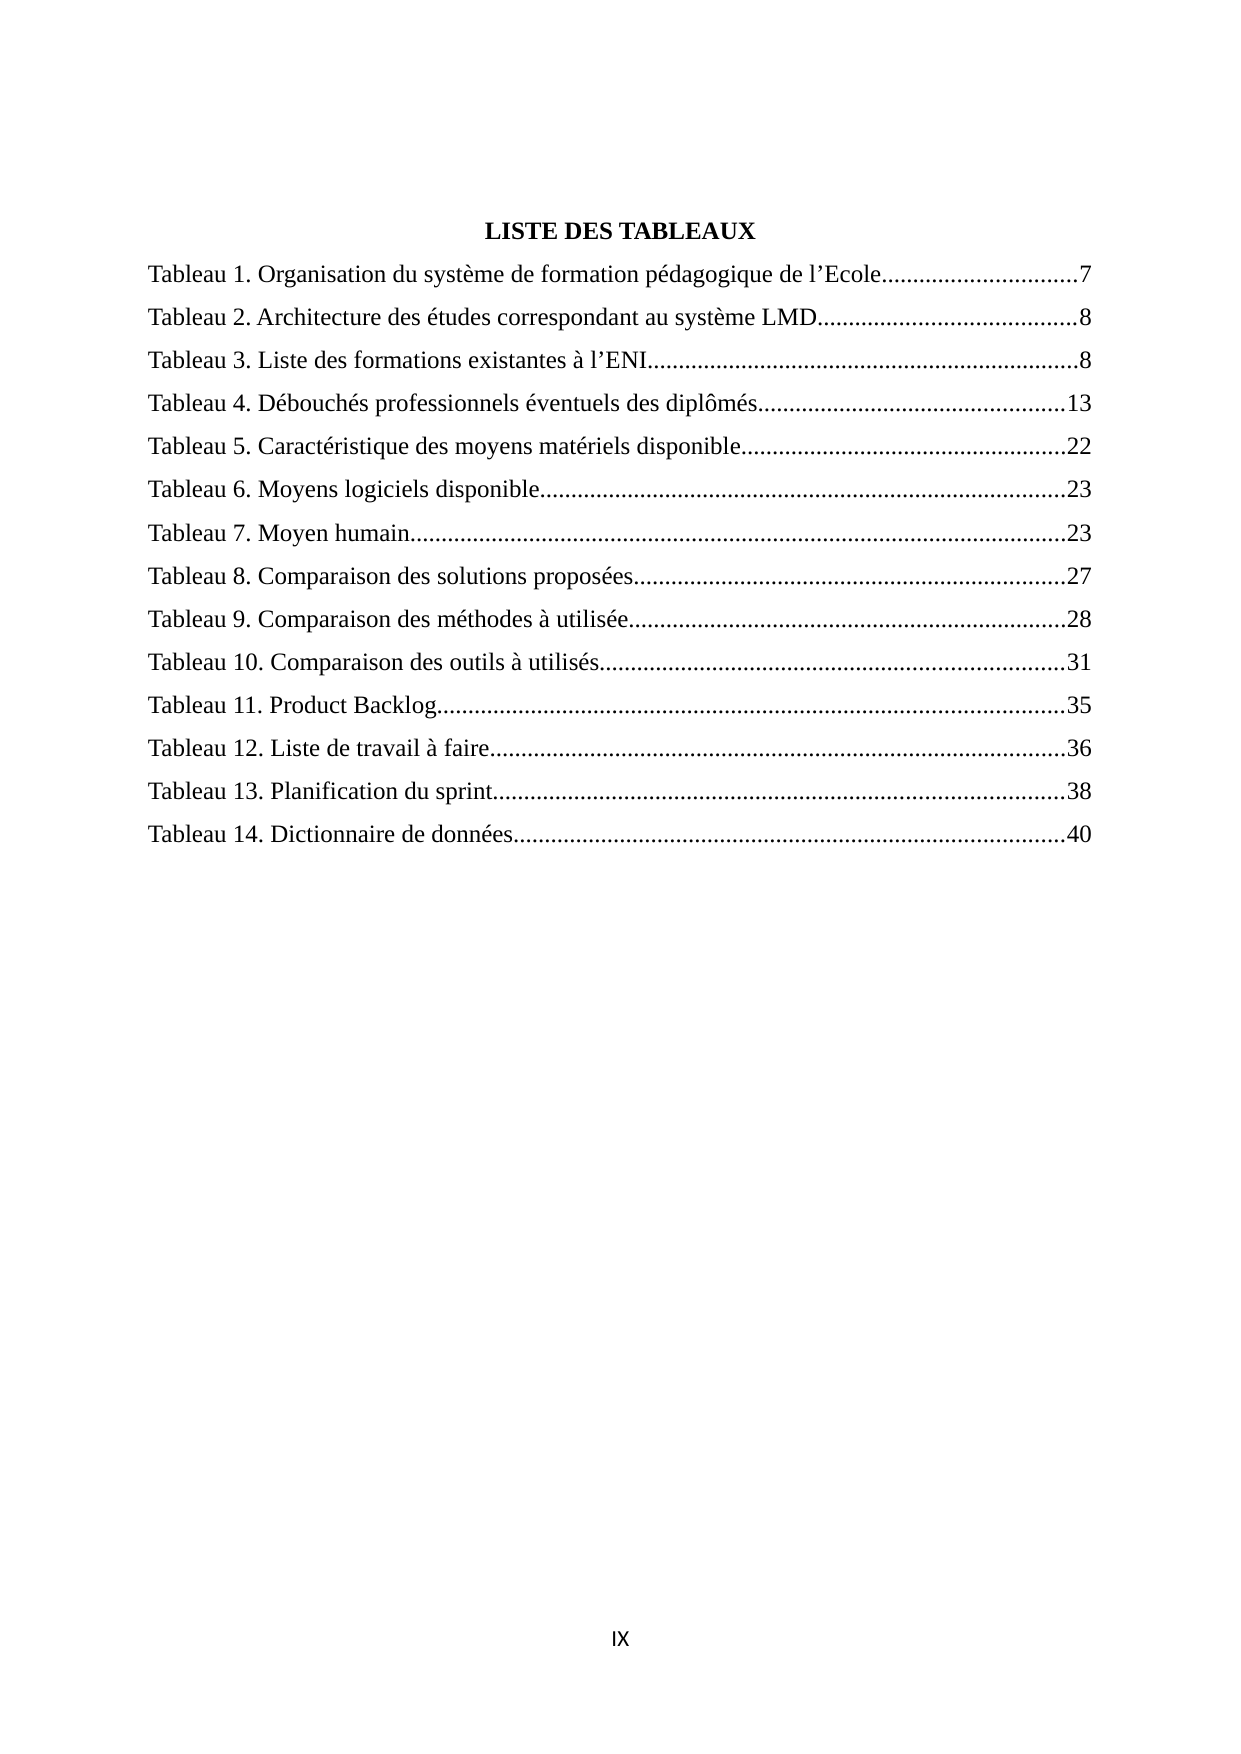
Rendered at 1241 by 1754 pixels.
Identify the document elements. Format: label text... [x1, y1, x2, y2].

text Tableau 14. Dictionnaire de données 40 [148, 819, 1093, 848]
text Tableau 1. Organisation du système de formation pédagogique de l’Ecole 7 [148, 259, 1093, 288]
text Tableau 6. Moyens logiciels disponible 23 [148, 474, 1093, 503]
text Tableau 3. Liste des formations existantes à l’ENI 8 [148, 345, 1093, 374]
text Tableau 9. Comparaison des méthodes à utilisée 28 [148, 604, 1093, 633]
text Tableau 11. Product Backlog 35 [148, 690, 1093, 719]
subtitle LISTE DES TABLEAUX [148, 216, 1093, 244]
text Tableau 10. Comparaison des outils à utilisés 31 [148, 647, 1093, 676]
text Tableau 8. Comparaison des solutions proposées 27 [148, 561, 1093, 589]
text Tableau 7. Moyen humain 23 [148, 518, 1093, 546]
text Tableau 13. Planification du sprint 38 [148, 776, 1093, 805]
text Tableau 4. Débouchés professionnels éventuels des diplômés 13 [148, 388, 1093, 417]
text Tableau 5. Caractéristique des moyens matériels disponible 22 [148, 431, 1093, 460]
text Tableau 2. Architecture des études correspondant au système LMD 8 [148, 302, 1093, 331]
text Tableau 12. Liste de travail à faire 36 [148, 733, 1093, 762]
